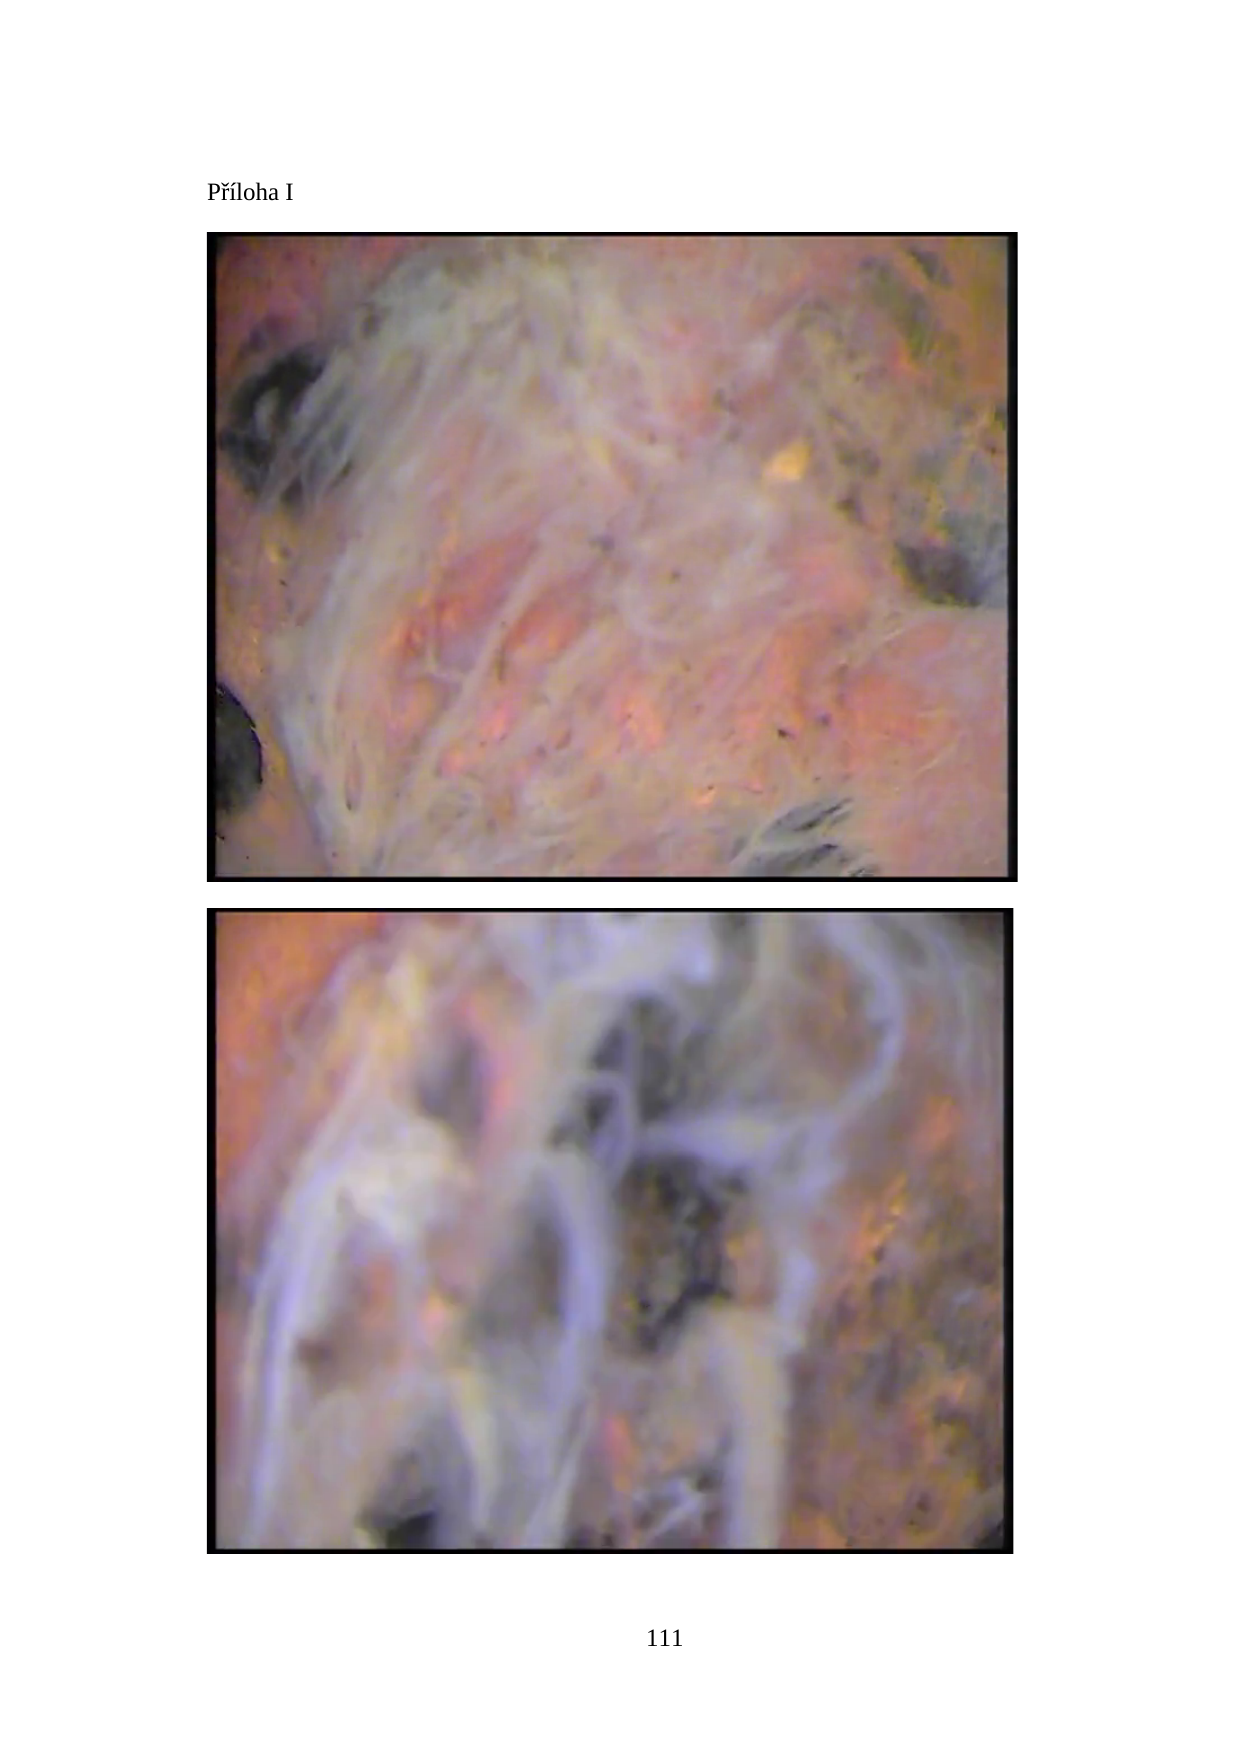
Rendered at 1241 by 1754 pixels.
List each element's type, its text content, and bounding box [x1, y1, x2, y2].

picture [206, 232, 1018, 882]
picture [206, 908, 1014, 1554]
text Příloha I [207, 177, 1122, 206]
